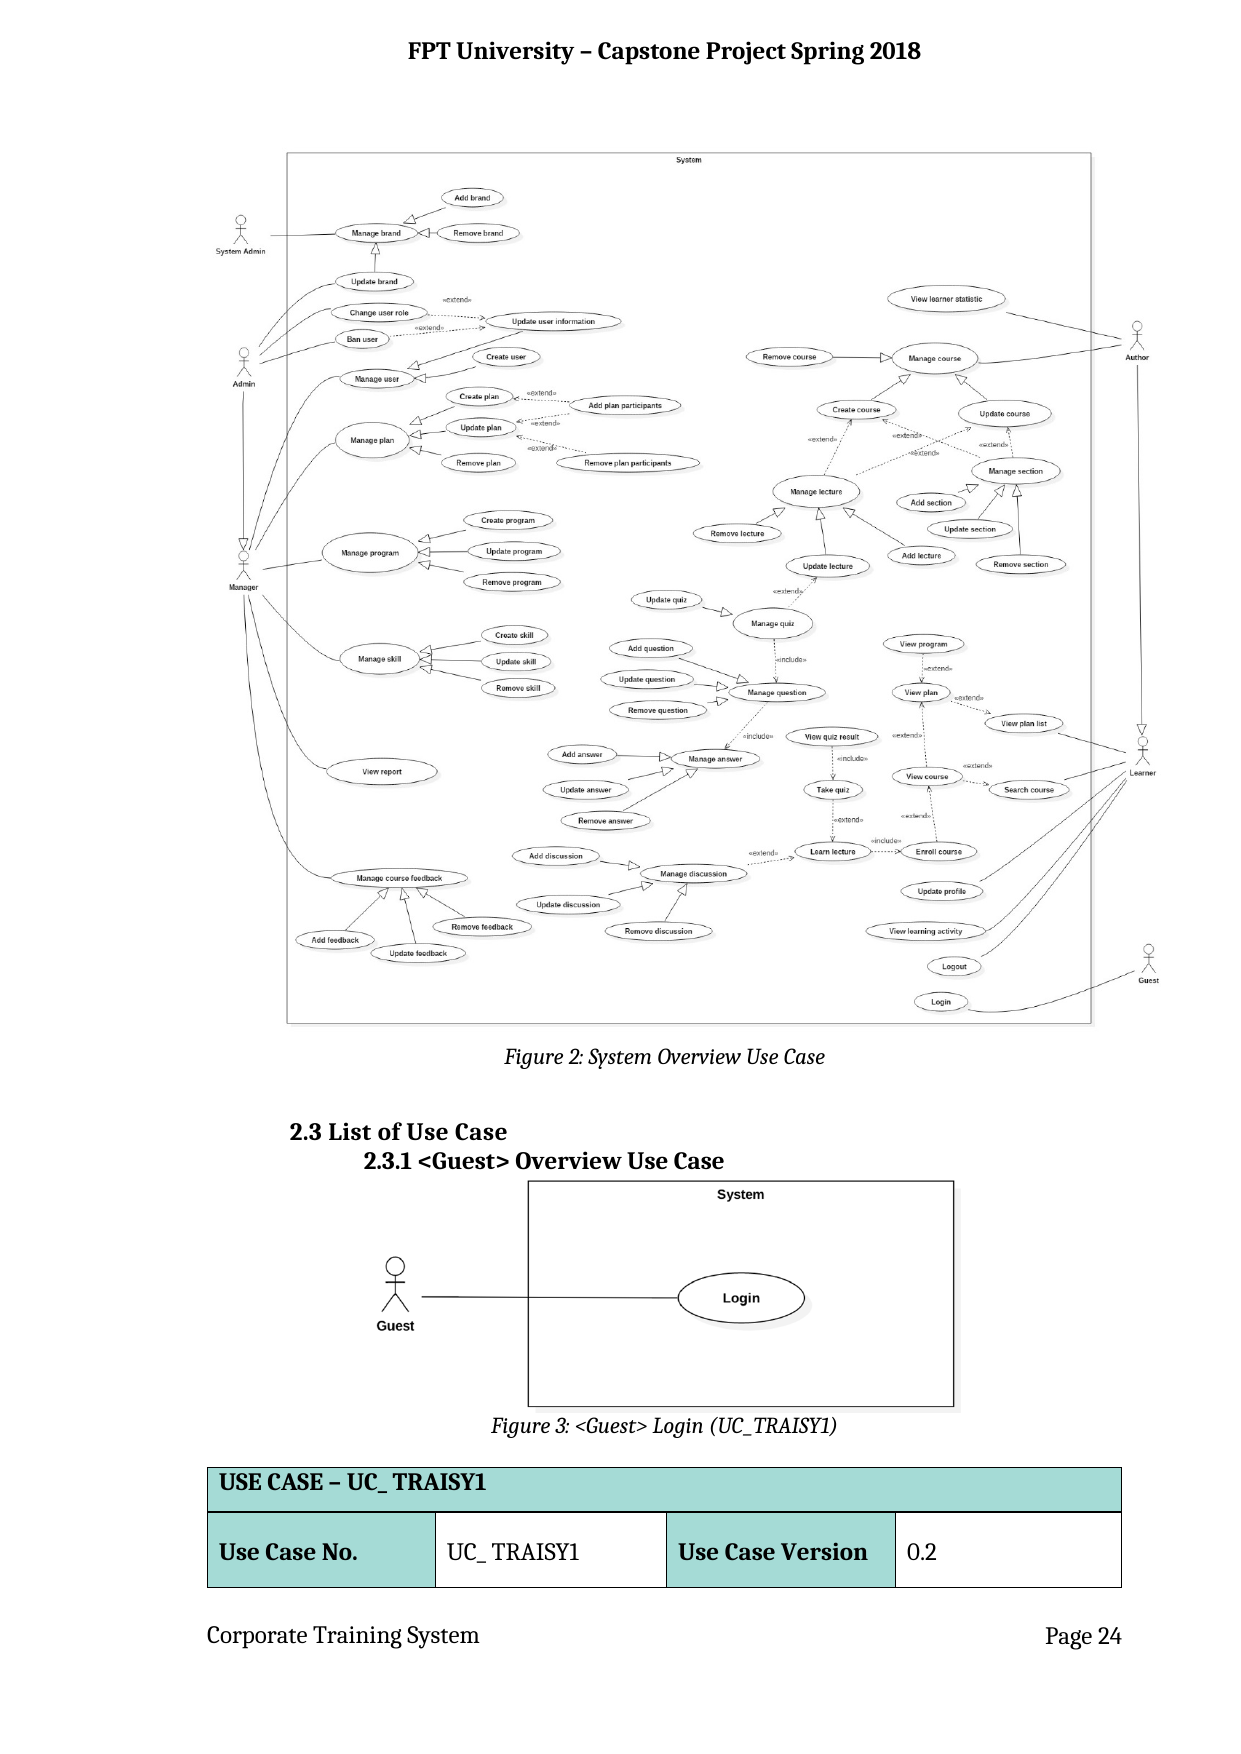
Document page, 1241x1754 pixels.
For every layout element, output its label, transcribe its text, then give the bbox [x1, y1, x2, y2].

picture [362, 1175, 967, 1413]
text 2.3 List of Use Case [216, 1118, 1124, 1147]
table_cell 0.2 [896, 1513, 1121, 1587]
table_cell Use Case No. [208, 1513, 435, 1587]
table_cell UC_ TRAISY1 [436, 1513, 666, 1587]
table_cell Use Case Version [667, 1513, 895, 1587]
text 2.3.1 <Guest> Overview Use Case [216, 1147, 1124, 1175]
picture [206, 147, 1184, 1045]
table_header USE CASE – UC_ TRAISY1 [208, 1468, 1121, 1511]
